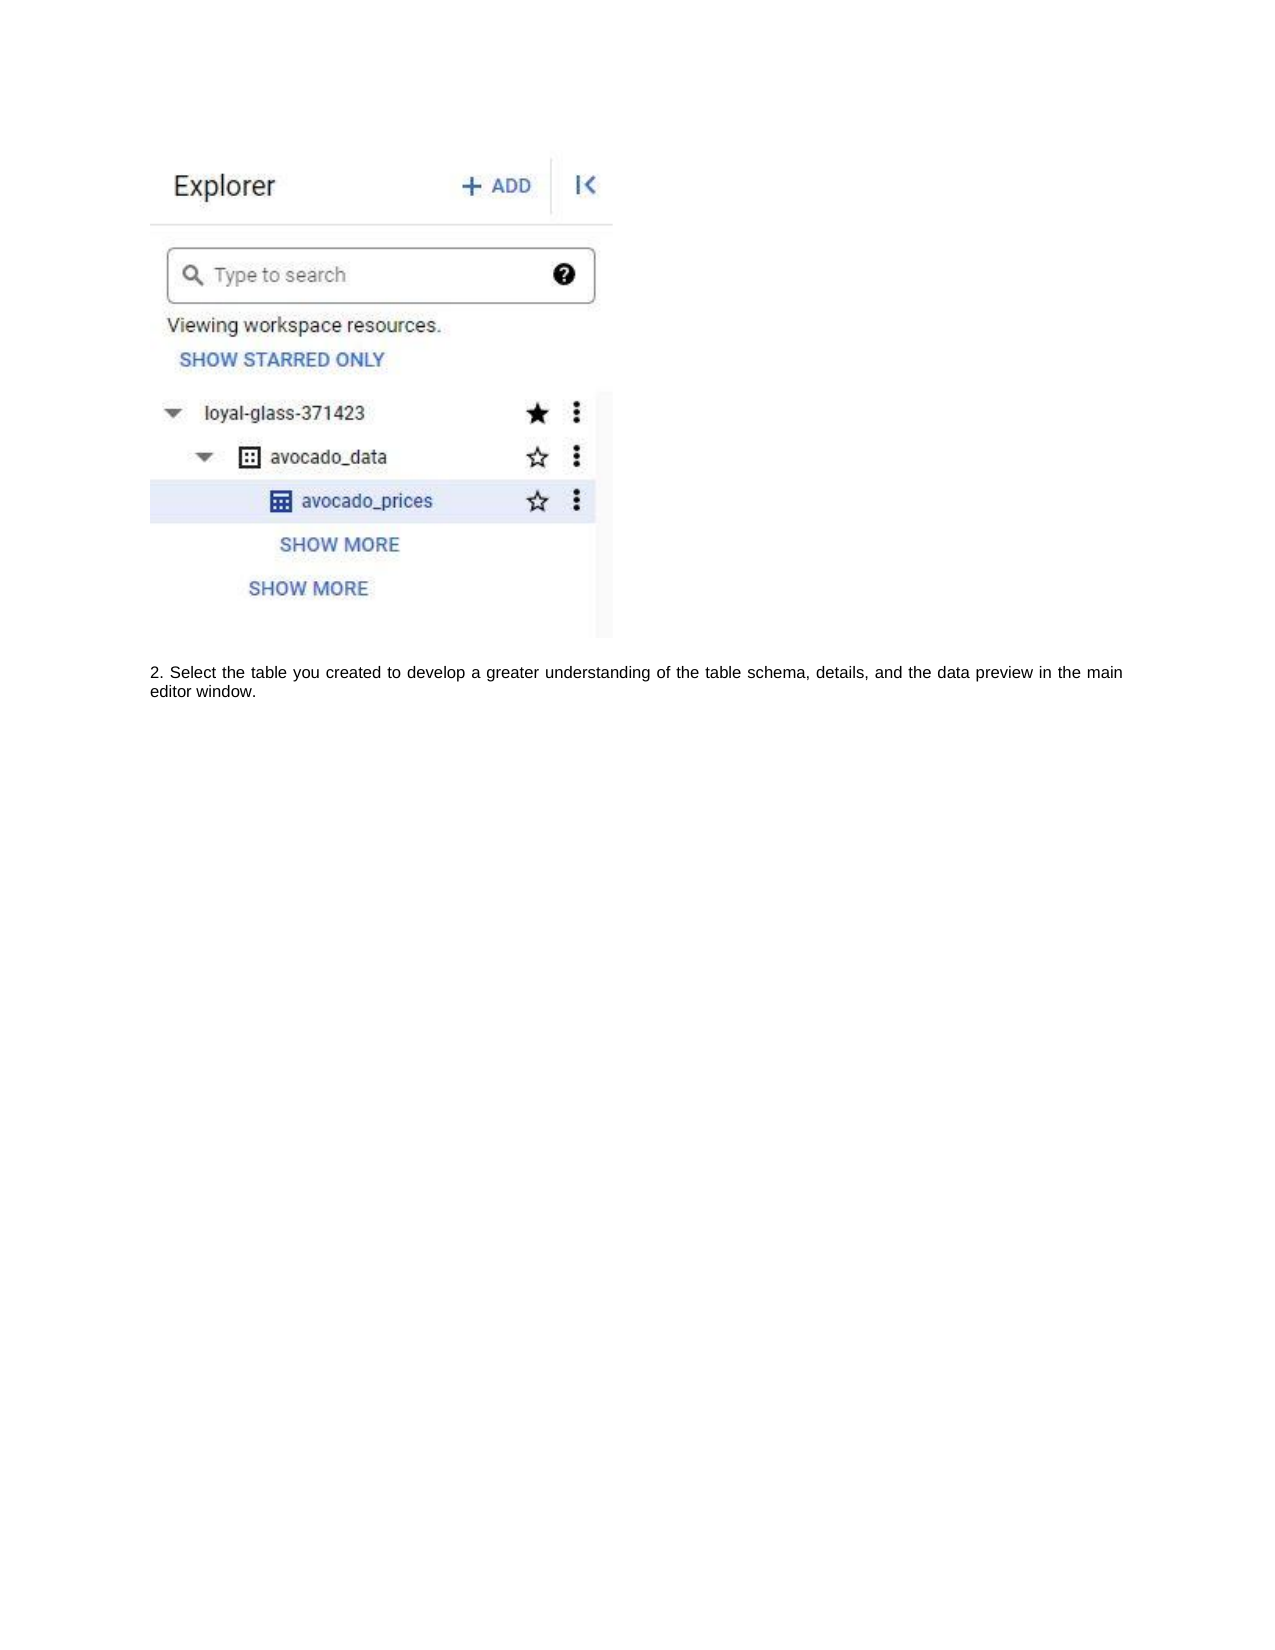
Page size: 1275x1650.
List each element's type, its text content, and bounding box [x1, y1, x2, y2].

picture [150, 150, 613, 638]
text 2. Select the table you created to develop a greater understanding of the table schema, details, and the data preview in the main editor window. [150, 662, 1125, 701]
